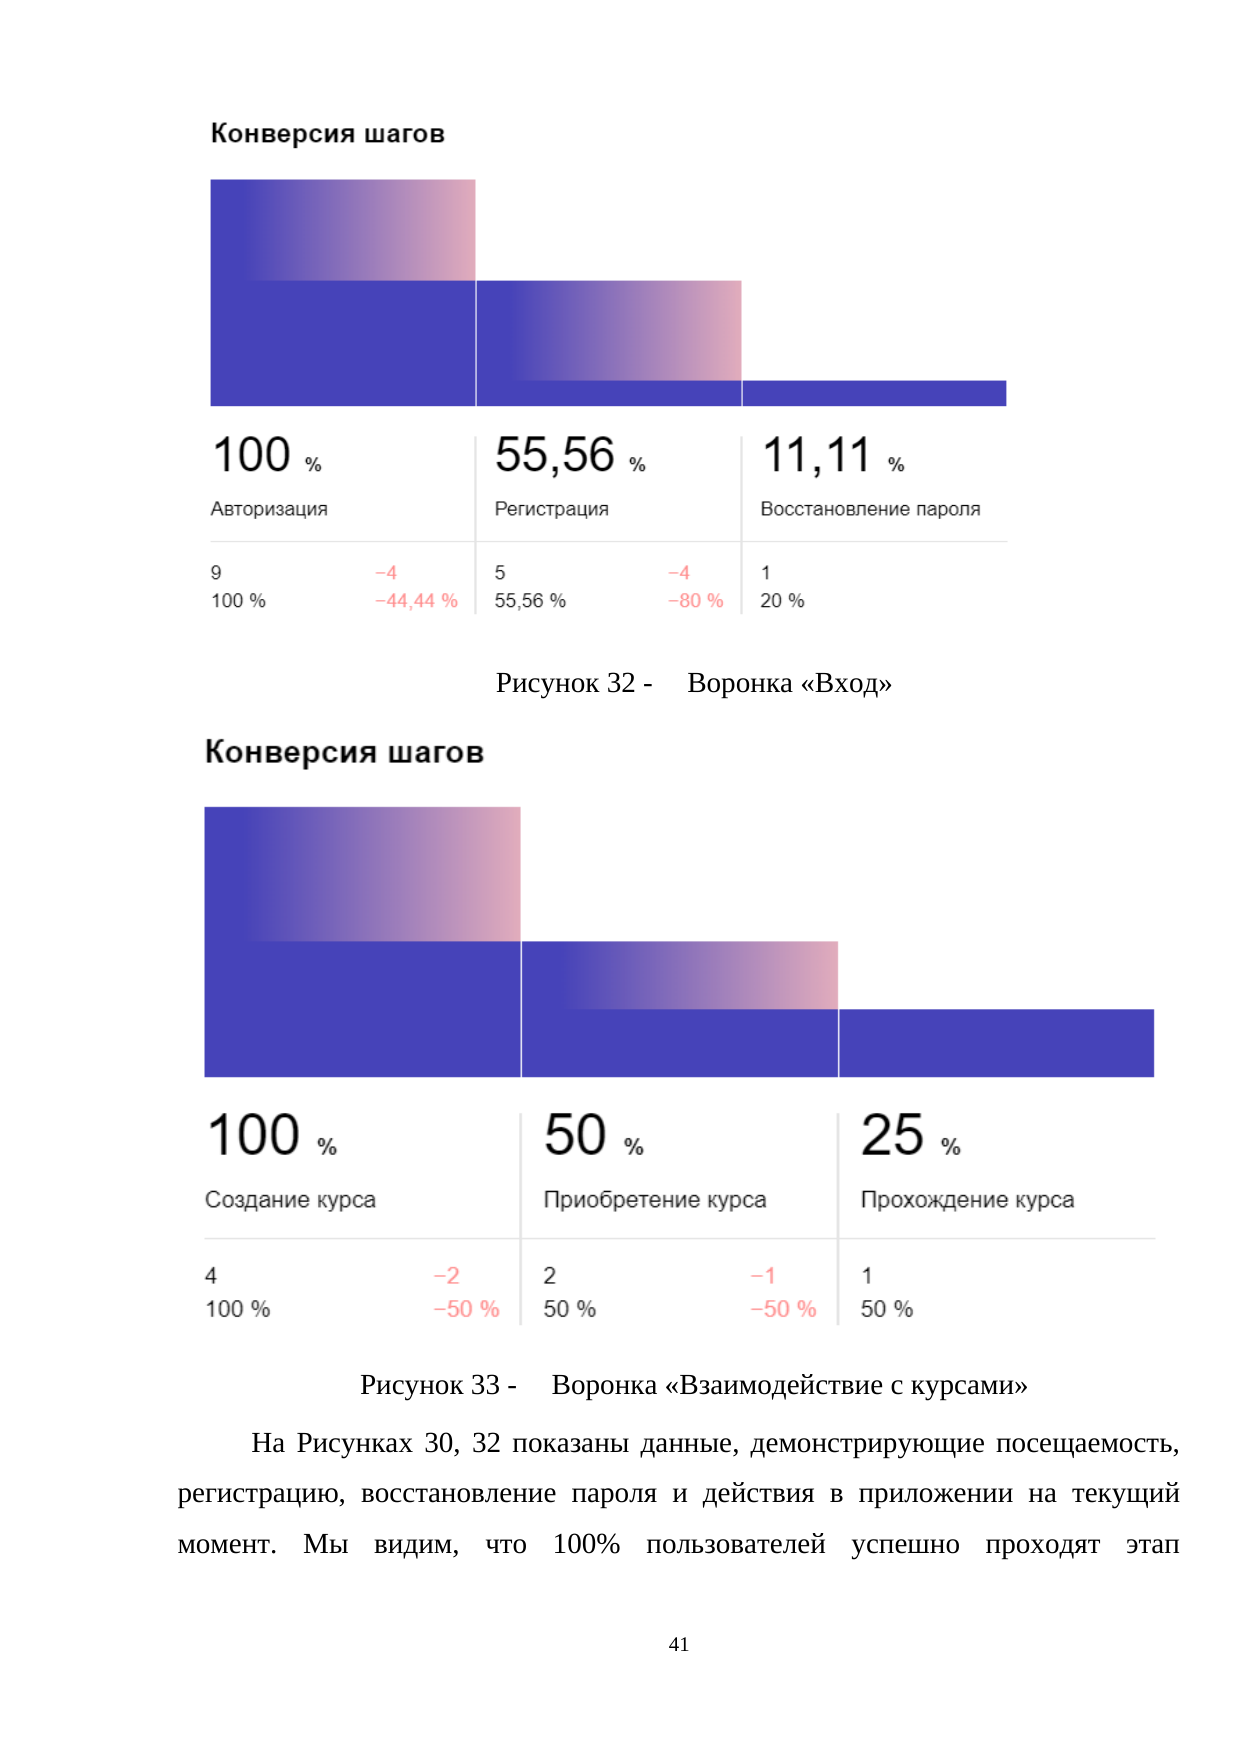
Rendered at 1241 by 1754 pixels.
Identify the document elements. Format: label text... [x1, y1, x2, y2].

text Воронка «Взаимодействие с курсами» [289, 1367, 1181, 1400]
picture [177, 724, 1182, 1342]
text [177, 1425, 1181, 1559]
text Воронка «Вход» [289, 666, 1181, 699]
picture [177, 118, 1032, 641]
